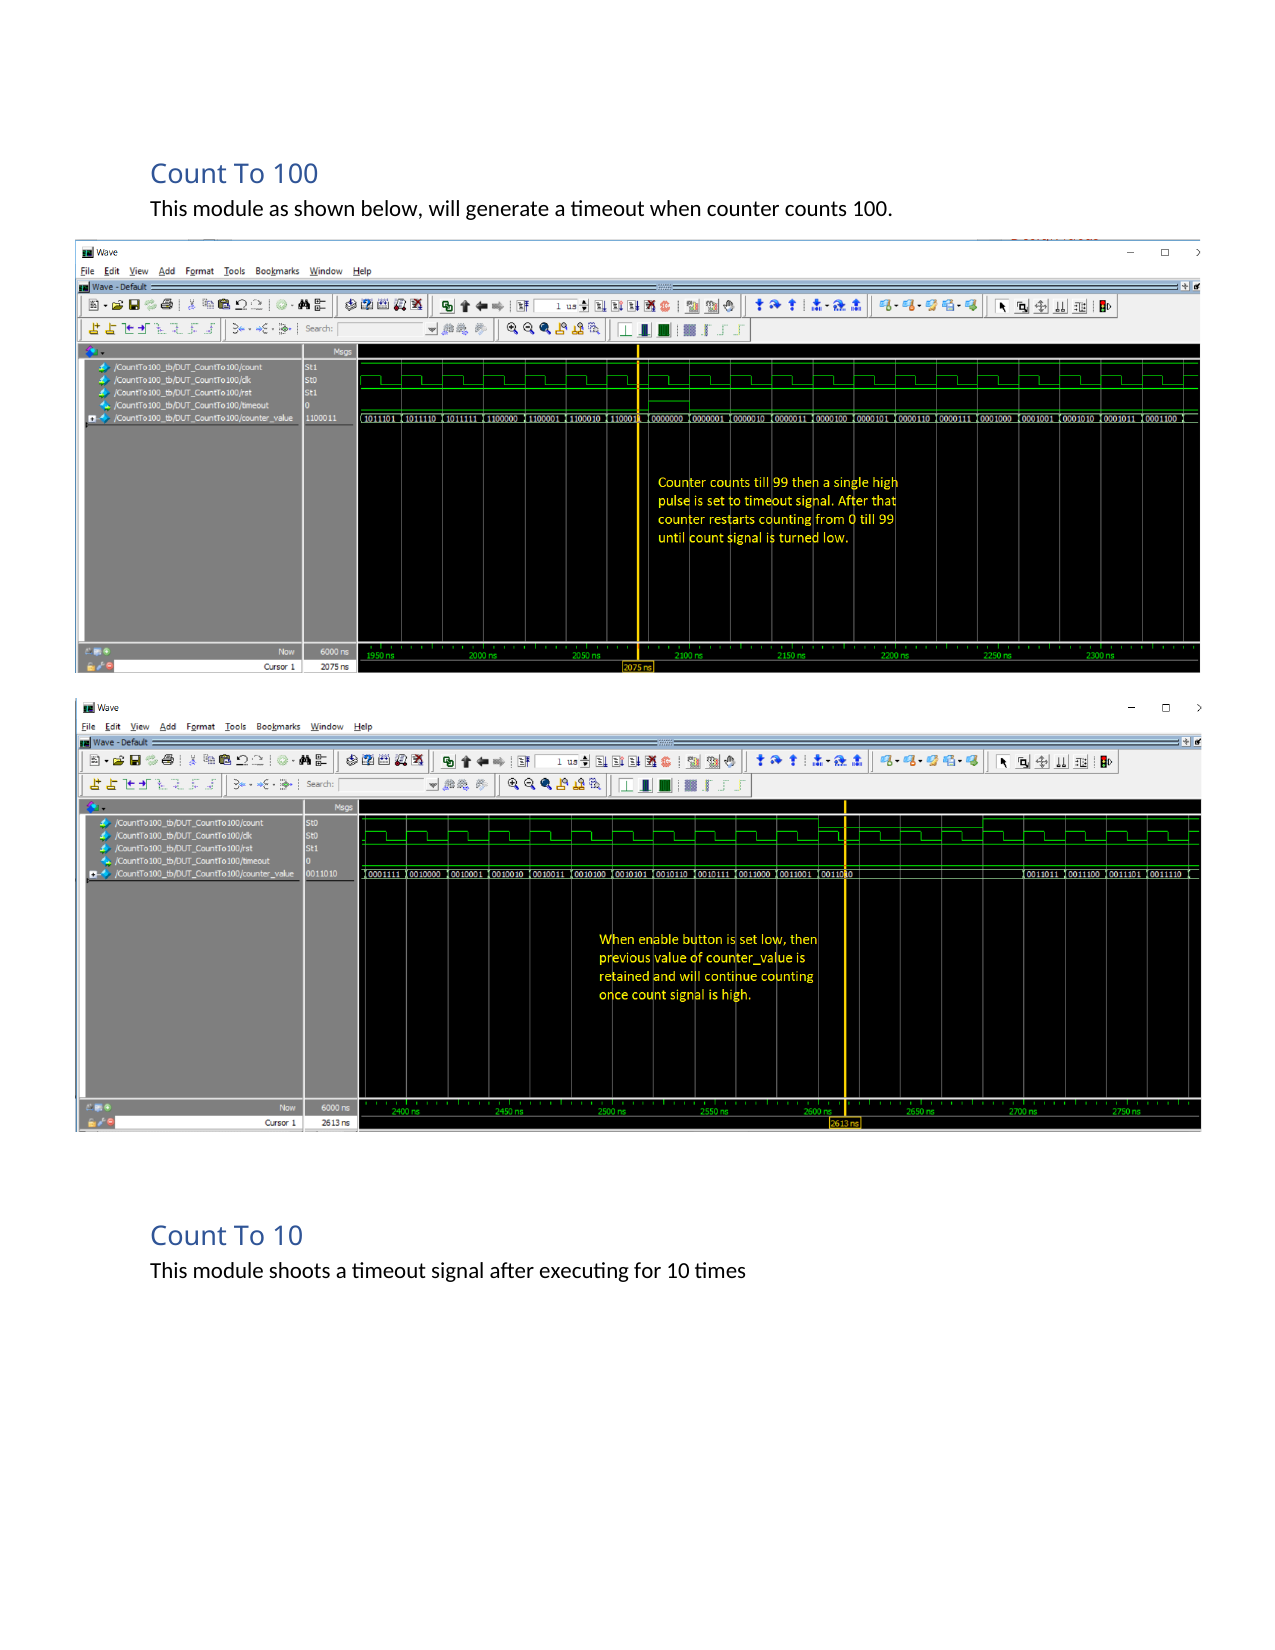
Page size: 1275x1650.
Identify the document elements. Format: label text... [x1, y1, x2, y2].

subtitle Count To 100 [150, 154, 1125, 191]
text This module as shown below, will generate a timeout when counter counts 100. [150, 194, 1125, 222]
text This module shoots a timeout signal after executing for 10 times [150, 1256, 1125, 1284]
picture [75, 239, 1200, 673]
picture [75, 698, 1202, 1132]
subtitle Count To 10 [150, 1216, 1125, 1253]
